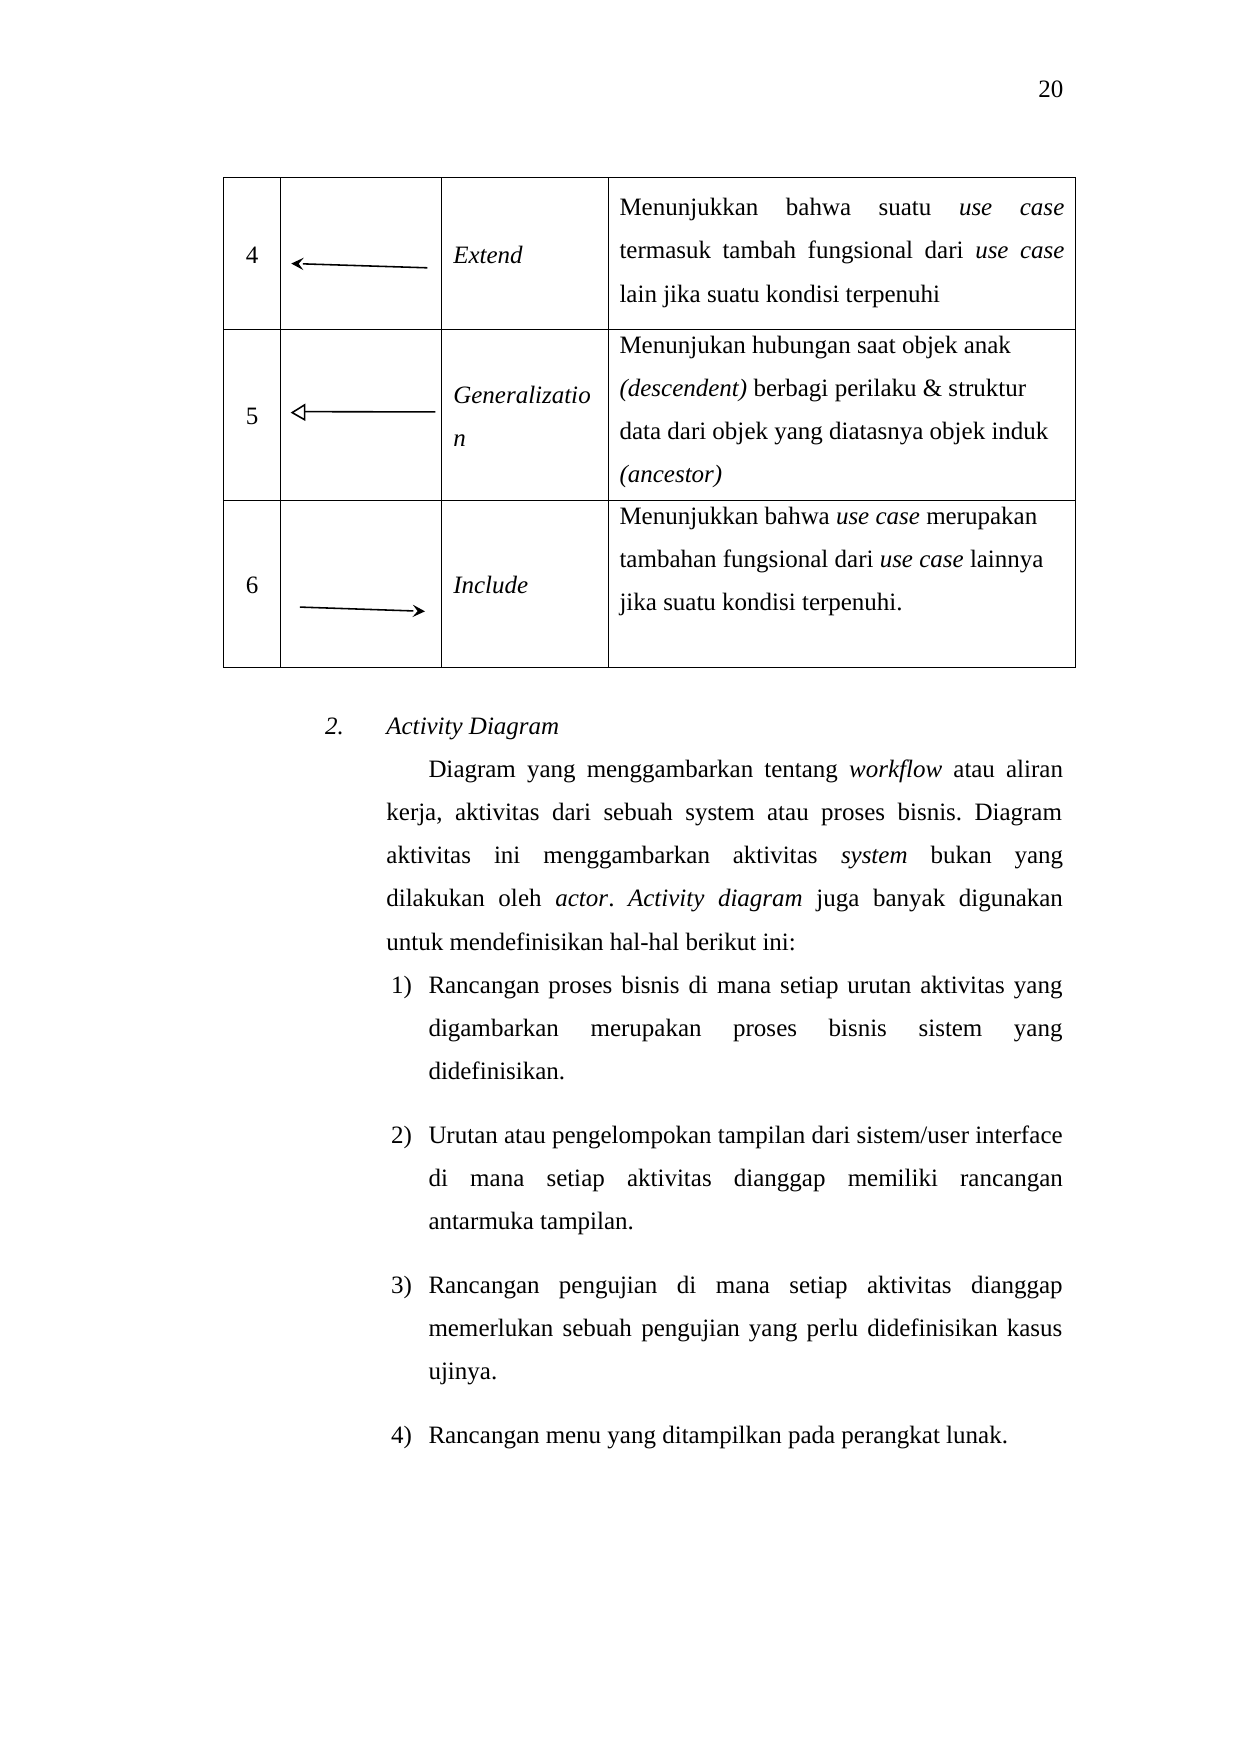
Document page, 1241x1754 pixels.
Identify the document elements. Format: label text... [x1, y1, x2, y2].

table_cell Menunjukkan bahwa use case merupakan tambahan fungsional dari use case lainnya jika suatu kondisi terpenuhi. [609, 501, 1075, 667]
table_cell [281, 501, 441, 667]
table_cell Include [442, 501, 608, 667]
table_cell 4 [224, 178, 280, 329]
table_cell Menunjukan hubungan saat objek anak (descendent) berbagi perilaku & struktur data dari objek yang diatasnya objek induk (ancestor) [609, 330, 1075, 500]
table_cell 5 [224, 330, 280, 500]
table_cell Generalization [442, 330, 608, 500]
table_cell Extend [442, 178, 608, 329]
table_cell [281, 330, 441, 500]
list Urutan atau pengelompokan tampilan dari sistem/user interface di mana setiap aktivitas dianggap memiliki rancangan antarmuka tampilan. [391, 1120, 1063, 1235]
table_cell 6 [224, 501, 280, 667]
list Rancangan pengujian di mana setiap aktivitas dianggap memerlukan sebuah pengujian yang perlu didefinisikan kasus ujinya. [391, 1270, 1063, 1385]
text Diagram yang menggambarkan tentang workflow atau aliran kerja, aktivitas dari sebuah system atau proses bisnis. Diagram aktivitas ini menggambarkan aktivitas system bukan yang dilakukan oleh actor. Activity diagram juga banyak digunakan untuk mendefinisikan hal-hal berikut ini: [386, 754, 1063, 955]
list Activity Diagram [310, 711, 1063, 740]
table_cell Menunjukkan bahwa suatu use case termasuk tambah fungsional dari use case lain jika suatu kondisi terpenuhi [609, 178, 1075, 329]
list Rancangan proses bisnis di mana setiap urutan aktivitas yang digambarkan merupakan proses bisnis sistem yang didefinisikan. [391, 970, 1063, 1085]
list Rancangan menu yang ditampilkan pada perangkat lunak. [391, 1420, 1063, 1449]
table_cell [281, 178, 441, 329]
